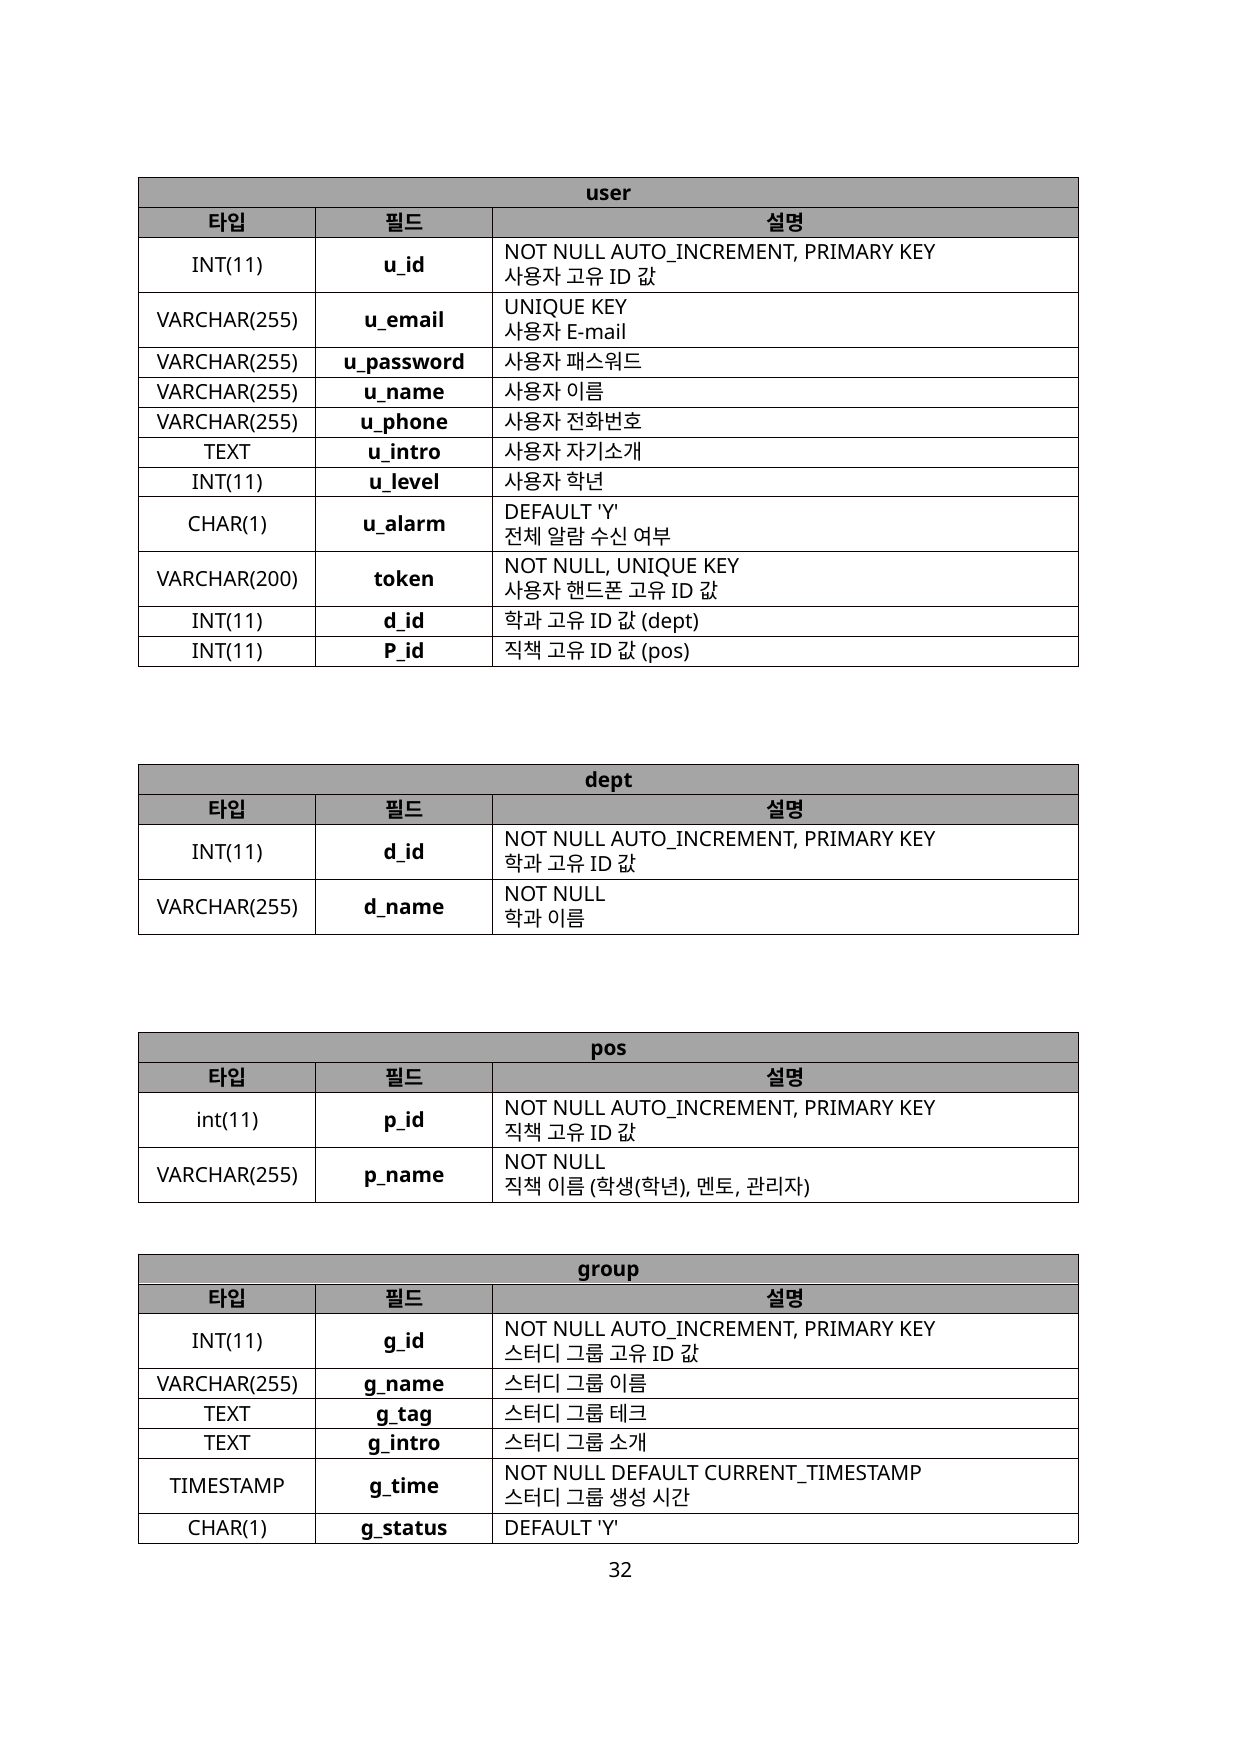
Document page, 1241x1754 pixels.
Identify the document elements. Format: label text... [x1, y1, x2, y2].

table_cell 사용자 이름 [493, 378, 1078, 407]
table_cell 설명 [493, 1285, 1078, 1313]
table_cell g_name [316, 1369, 492, 1398]
table_cell NOT NULL 직책 이름 (학생(학년), 멘토, 관리자) [493, 1148, 1078, 1202]
table_cell INT(11) [139, 825, 315, 879]
table_cell 설명 [493, 795, 1078, 824]
table_cell 스터디 그룹 소개 [493, 1429, 1078, 1458]
table_cell d_id [316, 607, 492, 636]
table_cell NOT NULL AUTO_INCREMENT, PRIMARY KEY 직책 고유 ID 값 [493, 1093, 1078, 1147]
table_cell 사용자 학년 [493, 468, 1078, 496]
table_cell 설명 [493, 1063, 1078, 1092]
table_cell VARCHAR(255) [139, 408, 315, 436]
table_cell p_id [316, 1093, 492, 1147]
table_cell 타입 [139, 795, 315, 824]
table_cell CHAR(1) [139, 1514, 315, 1543]
table_cell 필드 [316, 1285, 492, 1313]
table_cell u_name [316, 378, 492, 407]
table_cell 사용자 패스워드 [493, 348, 1078, 377]
table_cell g_intro [316, 1429, 492, 1458]
table_cell TEXT [139, 1429, 315, 1458]
table_cell d_id [316, 825, 492, 879]
table_cell g_status [316, 1514, 492, 1543]
table_cell 설명 [493, 208, 1078, 237]
table_cell NOT NULL AUTO_INCREMENT, PRIMARY KEY 스터디 그룹 고유 ID 값 [493, 1314, 1078, 1368]
table_cell 필드 [316, 795, 492, 824]
table_cell VARCHAR(200) [139, 552, 315, 606]
table_cell INT(11) [139, 607, 315, 636]
table_cell 스터디 그룹 이름 [493, 1369, 1078, 1398]
table_cell TEXT [139, 438, 315, 466]
table_cell NOT NULL AUTO_INCREMENT, PRIMARY KEY 학과 고유 ID 값 [493, 825, 1078, 879]
table_cell NOT NULL, UNIQUE KEY 사용자 핸드폰 고유 ID 값 [493, 552, 1078, 606]
table_cell u_id [316, 238, 492, 292]
table_header user [139, 178, 1078, 207]
table_cell u_phone [316, 408, 492, 436]
table_cell int(11) [139, 1093, 315, 1147]
table_cell NOT NULL DEFAULT CURRENT_TIMESTAMP 스터디 그룹 생성 시간 [493, 1459, 1078, 1513]
table_cell VARCHAR(255) [139, 880, 315, 934]
table_cell 타입 [139, 1285, 315, 1313]
table_cell u_email [316, 293, 492, 347]
table_cell CHAR(1) [139, 497, 315, 551]
table_cell g_id [316, 1314, 492, 1368]
table_cell VARCHAR(255) [139, 1369, 315, 1398]
table_cell u_alarm [316, 497, 492, 551]
table_cell NOT NULL AUTO_INCREMENT, PRIMARY KEY 사용자 고유 ID 값 [493, 238, 1078, 292]
table_cell VARCHAR(255) [139, 378, 315, 407]
table_cell DEFAULT 'Y' 전체 알람 수신 여부 [493, 497, 1078, 551]
table_cell u_level [316, 468, 492, 496]
table_cell u_password [316, 348, 492, 377]
table_cell TEXT [139, 1399, 315, 1428]
table_cell P_id [316, 637, 492, 666]
table_cell TIMESTAMP [139, 1459, 315, 1513]
table_cell VARCHAR(255) [139, 293, 315, 347]
table_header dept [139, 765, 1078, 794]
table_cell INT(11) [139, 1314, 315, 1368]
table_cell VARCHAR(255) [139, 348, 315, 377]
table_cell u_intro [316, 438, 492, 466]
table_cell 사용자 자기소개 [493, 438, 1078, 466]
table_cell 타입 [139, 1063, 315, 1092]
table_cell 직책 고유 ID 값 (pos) [493, 637, 1078, 666]
table_cell VARCHAR(255) [139, 1148, 315, 1202]
table_cell NOT NULL 학과 이름 [493, 880, 1078, 934]
table_cell 스터디 그룹 테크 [493, 1399, 1078, 1428]
table_header group [139, 1255, 1078, 1283]
table_cell INT(11) [139, 468, 315, 496]
table_header pos [139, 1033, 1078, 1062]
table_cell INT(11) [139, 238, 315, 292]
table_cell 필드 [316, 1063, 492, 1092]
table_cell token [316, 552, 492, 606]
table_cell 학과 고유 ID 값 (dept) [493, 607, 1078, 636]
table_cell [493, 1514, 1078, 1543]
table_cell 필드 [316, 208, 492, 237]
table_cell g_time [316, 1459, 492, 1513]
table_cell INT(11) [139, 637, 315, 666]
table_cell 타입 [139, 208, 315, 237]
table_cell p_name [316, 1148, 492, 1202]
table_cell 사용자 전화번호 [493, 408, 1078, 436]
table_cell UNIQUE KEY 사용자 E-mail [493, 293, 1078, 347]
table_cell d_name [316, 880, 492, 934]
table_cell g_tag [316, 1399, 492, 1428]
